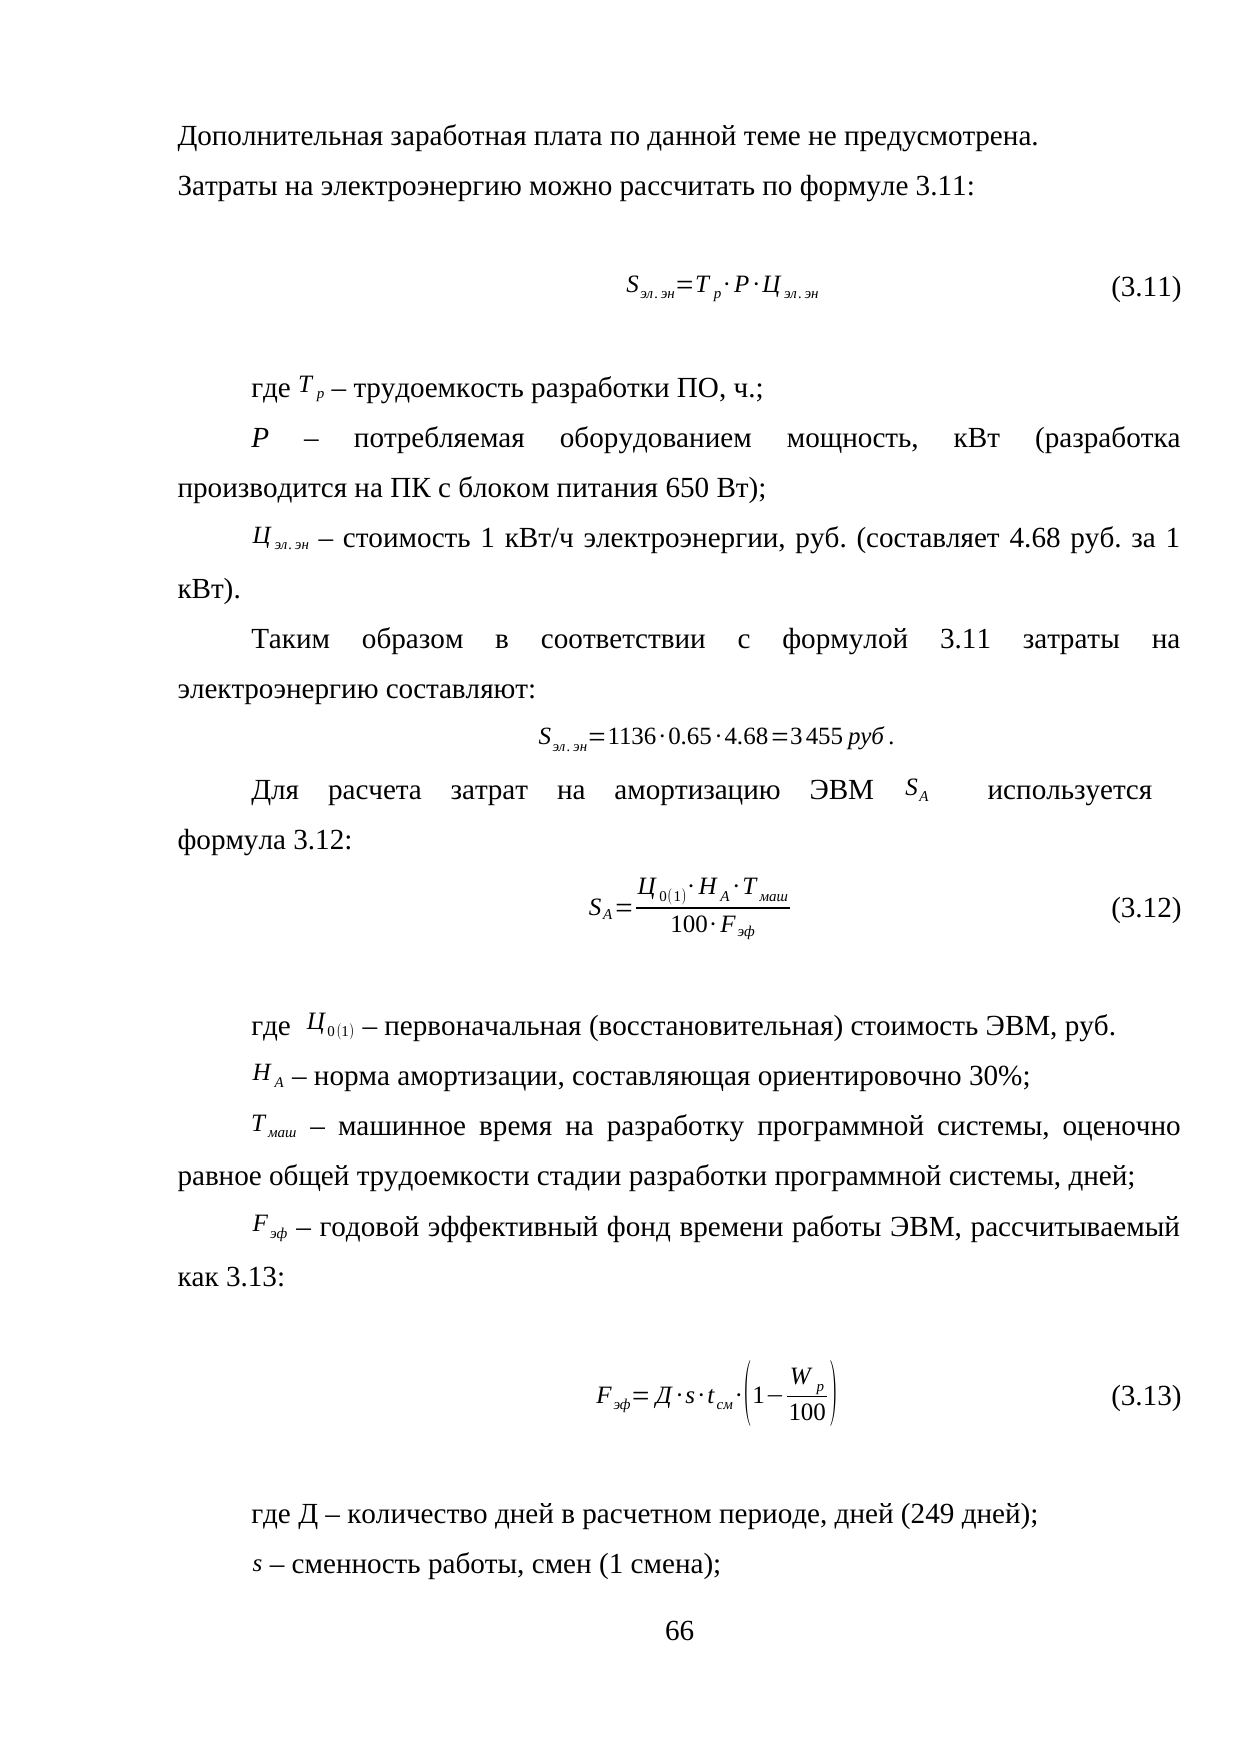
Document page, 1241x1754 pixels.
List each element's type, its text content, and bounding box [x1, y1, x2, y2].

text (3.12) [177, 873, 1181, 941]
text где – первоначальная (восстановительная) стоимость ЭВМ, руб. [177, 1008, 1181, 1041]
text – машинное время на разработку программной системы, оценочно равное общей трудоемкости стадии разработки программной системы, дней; [177, 1108, 1181, 1192]
text Дополнительная заработная плата по данной теме не предусмотрена. [177, 118, 1181, 152]
text (3.13) [177, 1360, 1181, 1429]
text Для расчета затрат на амортизацию ЭВМ используется формула 3.12: [177, 772, 1181, 856]
text где Д – количество дней в расчетном периоде, дней (249 дней); [177, 1496, 1181, 1529]
text – сменность работы, смен (1 смена); [177, 1546, 1181, 1580]
text – норма амортизации, составляющая ориентировочно 30%; [177, 1058, 1181, 1091]
text Таким образом в соответствии с формулой 3.11 затраты на электроэнергию составляют: [177, 621, 1181, 705]
text Затраты на электроэнергию можно рассчитать по формуле 3.11: [177, 168, 1181, 202]
text P – потребляемая оборудованием мощность, кВт (разработка производится на ПК с блоком питания 650 Вт); [177, 420, 1181, 504]
text – стоимость 1 кВт/ч электроэнергии, руб. (составляет 4.68 руб. за 1 кВт). [177, 521, 1181, 604]
text где – трудоемкость разработки ПО, ч.; [177, 370, 1181, 403]
text – годовой эффективный фонд времени работы ЭВМ, рассчитываемый как 3.13: [177, 1209, 1181, 1293]
text (3.11) [177, 269, 1181, 303]
